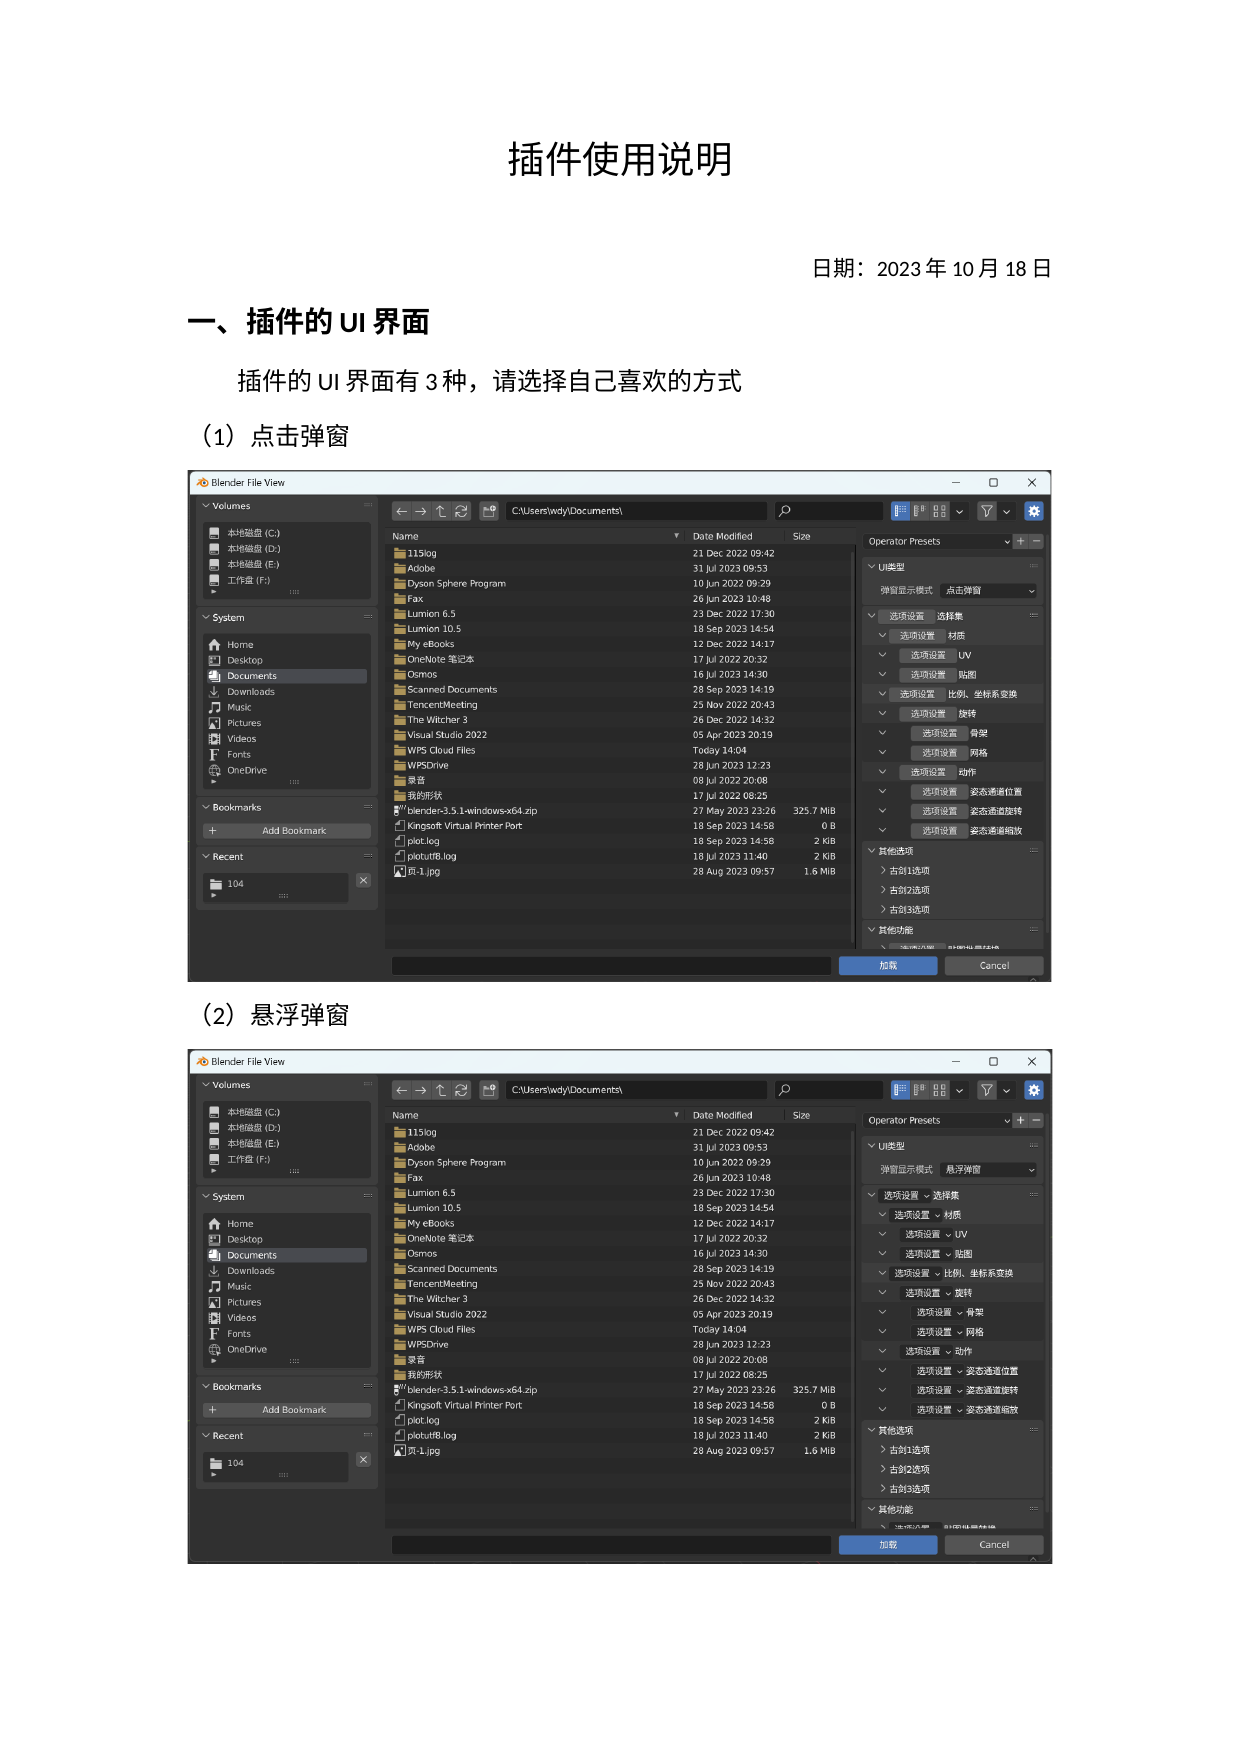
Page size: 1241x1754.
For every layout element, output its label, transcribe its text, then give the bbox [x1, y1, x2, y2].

text 插件的UI界面有3种，请选择自己喜欢的方式 [187, 362, 1053, 398]
text 一、插件的UI界面 [187, 298, 1053, 341]
text 日期：2023年10月18日 [187, 251, 1053, 282]
text 插件使用说明 [187, 129, 1053, 184]
picture [187, 1049, 1053, 1564]
text （2）悬浮弹窗 [187, 995, 1053, 1032]
picture [187, 470, 1052, 982]
text （1）点击弹窗 [187, 416, 1053, 452]
